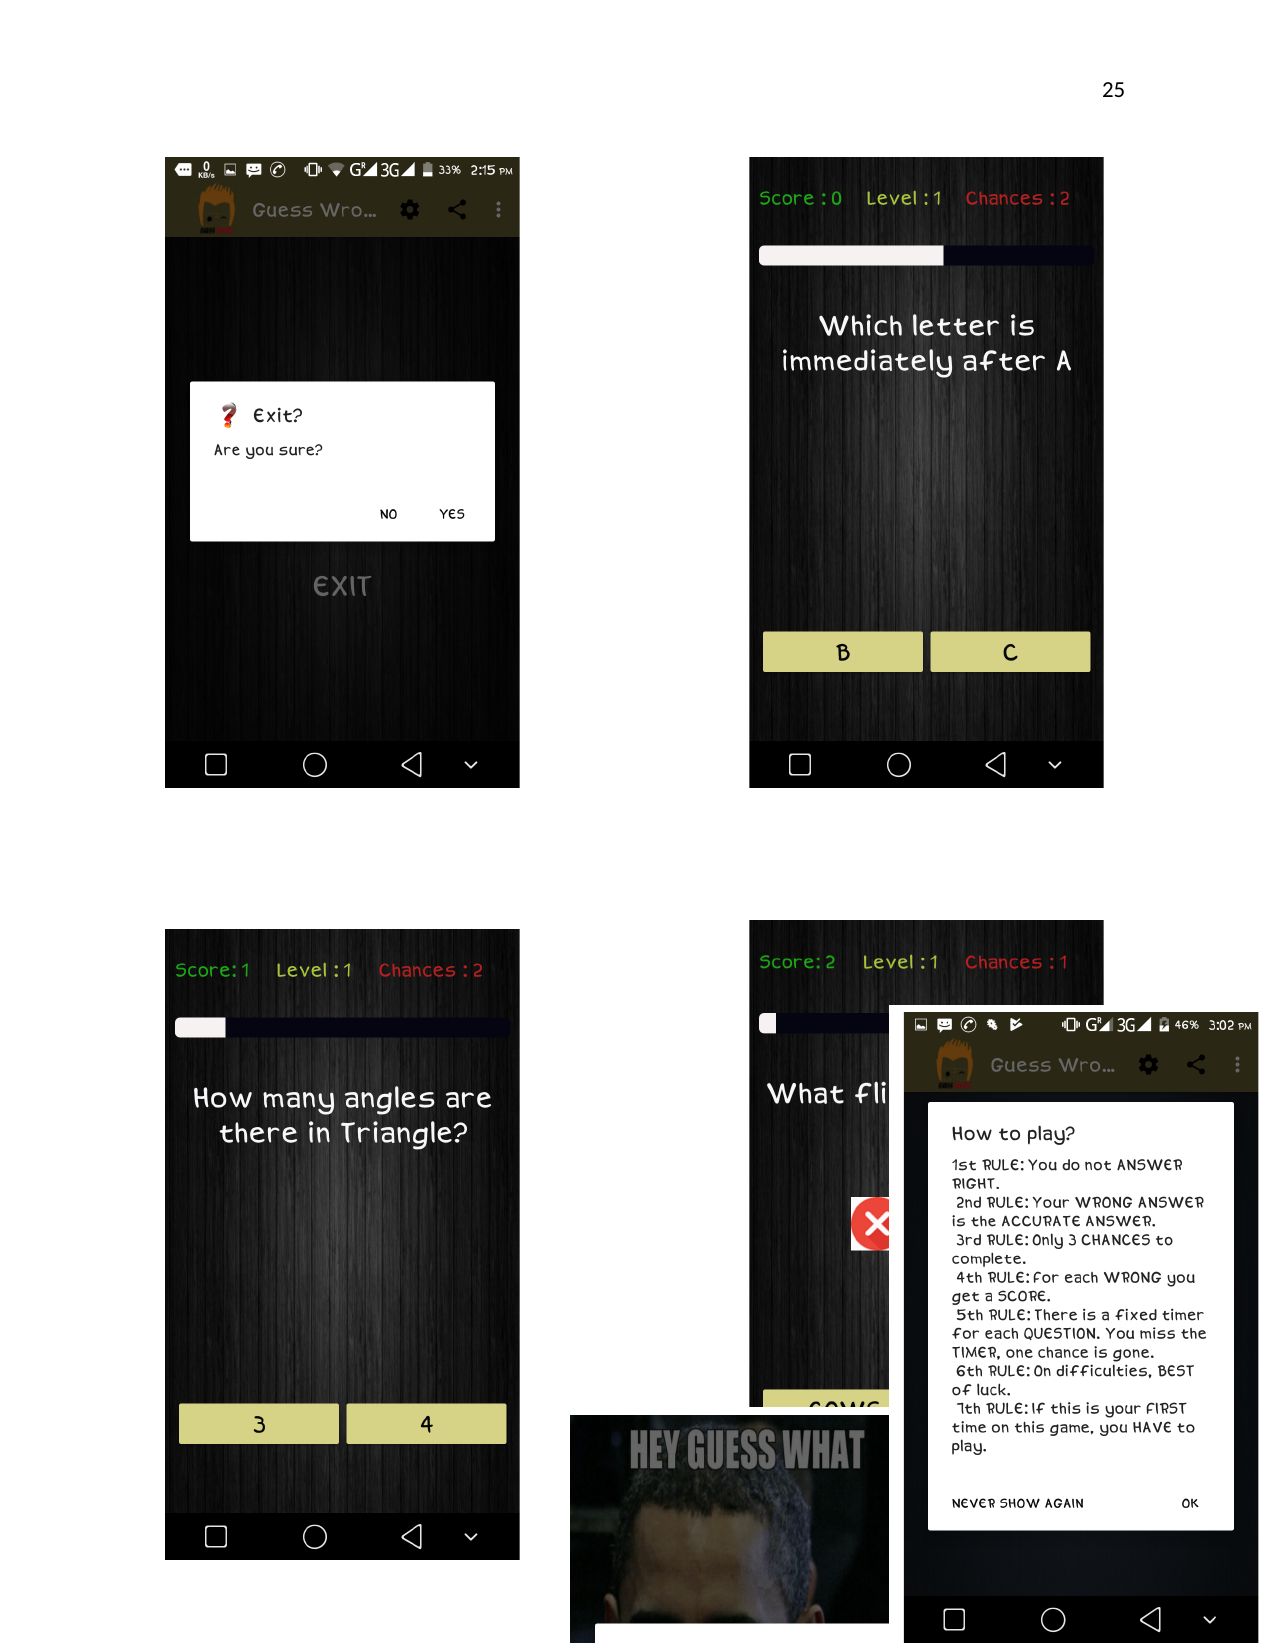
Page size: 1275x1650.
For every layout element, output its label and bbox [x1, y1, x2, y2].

picture [903, 1012, 1259, 1643]
picture [165, 929, 520, 1560]
picture [749, 157, 1104, 788]
picture [749, 920, 1104, 1407]
picture [570, 1415, 889, 1643]
picture [165, 157, 520, 788]
